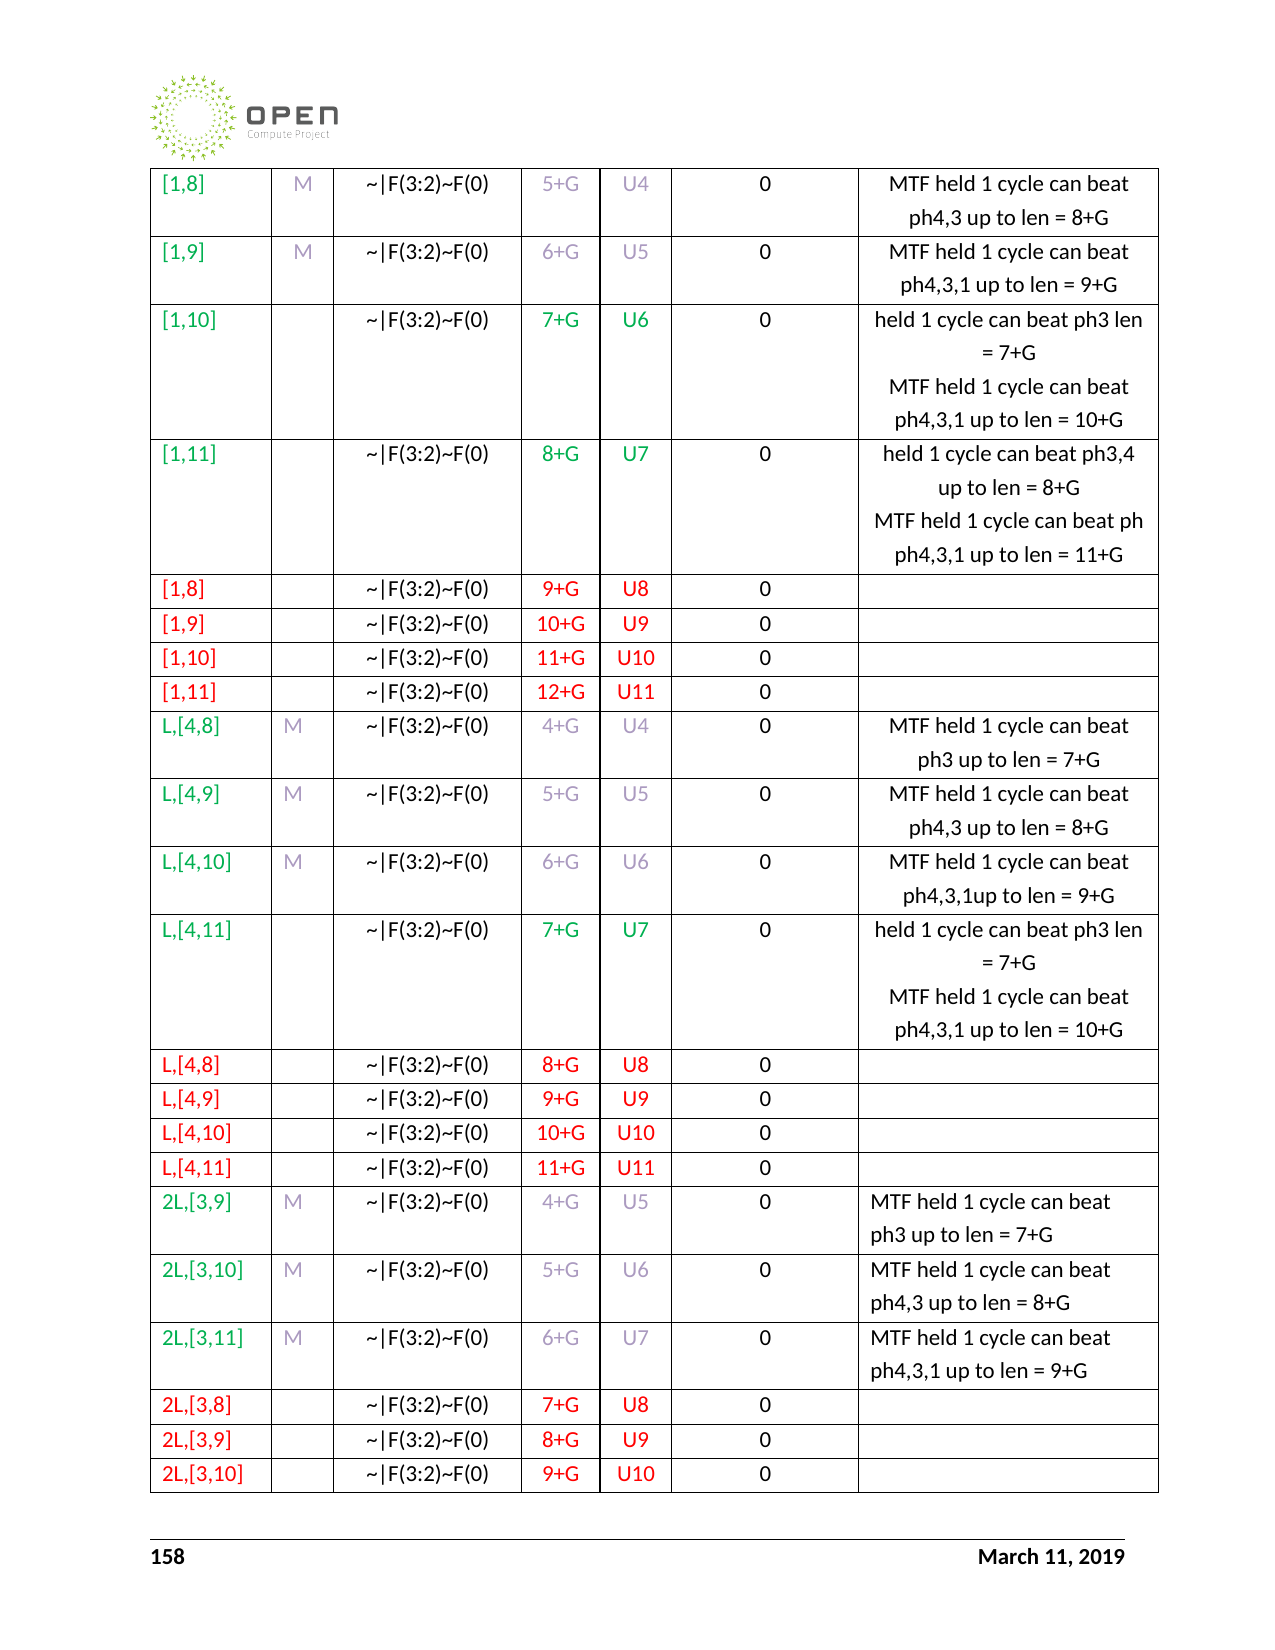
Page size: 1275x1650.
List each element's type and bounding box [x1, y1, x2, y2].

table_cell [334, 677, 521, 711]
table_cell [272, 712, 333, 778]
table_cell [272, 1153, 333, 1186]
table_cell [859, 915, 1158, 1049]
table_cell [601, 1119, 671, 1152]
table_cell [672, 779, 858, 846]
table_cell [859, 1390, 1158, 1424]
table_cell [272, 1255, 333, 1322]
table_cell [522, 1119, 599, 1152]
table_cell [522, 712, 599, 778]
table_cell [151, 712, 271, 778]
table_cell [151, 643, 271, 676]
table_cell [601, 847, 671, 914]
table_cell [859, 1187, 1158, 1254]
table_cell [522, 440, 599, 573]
picture [150, 75, 338, 168]
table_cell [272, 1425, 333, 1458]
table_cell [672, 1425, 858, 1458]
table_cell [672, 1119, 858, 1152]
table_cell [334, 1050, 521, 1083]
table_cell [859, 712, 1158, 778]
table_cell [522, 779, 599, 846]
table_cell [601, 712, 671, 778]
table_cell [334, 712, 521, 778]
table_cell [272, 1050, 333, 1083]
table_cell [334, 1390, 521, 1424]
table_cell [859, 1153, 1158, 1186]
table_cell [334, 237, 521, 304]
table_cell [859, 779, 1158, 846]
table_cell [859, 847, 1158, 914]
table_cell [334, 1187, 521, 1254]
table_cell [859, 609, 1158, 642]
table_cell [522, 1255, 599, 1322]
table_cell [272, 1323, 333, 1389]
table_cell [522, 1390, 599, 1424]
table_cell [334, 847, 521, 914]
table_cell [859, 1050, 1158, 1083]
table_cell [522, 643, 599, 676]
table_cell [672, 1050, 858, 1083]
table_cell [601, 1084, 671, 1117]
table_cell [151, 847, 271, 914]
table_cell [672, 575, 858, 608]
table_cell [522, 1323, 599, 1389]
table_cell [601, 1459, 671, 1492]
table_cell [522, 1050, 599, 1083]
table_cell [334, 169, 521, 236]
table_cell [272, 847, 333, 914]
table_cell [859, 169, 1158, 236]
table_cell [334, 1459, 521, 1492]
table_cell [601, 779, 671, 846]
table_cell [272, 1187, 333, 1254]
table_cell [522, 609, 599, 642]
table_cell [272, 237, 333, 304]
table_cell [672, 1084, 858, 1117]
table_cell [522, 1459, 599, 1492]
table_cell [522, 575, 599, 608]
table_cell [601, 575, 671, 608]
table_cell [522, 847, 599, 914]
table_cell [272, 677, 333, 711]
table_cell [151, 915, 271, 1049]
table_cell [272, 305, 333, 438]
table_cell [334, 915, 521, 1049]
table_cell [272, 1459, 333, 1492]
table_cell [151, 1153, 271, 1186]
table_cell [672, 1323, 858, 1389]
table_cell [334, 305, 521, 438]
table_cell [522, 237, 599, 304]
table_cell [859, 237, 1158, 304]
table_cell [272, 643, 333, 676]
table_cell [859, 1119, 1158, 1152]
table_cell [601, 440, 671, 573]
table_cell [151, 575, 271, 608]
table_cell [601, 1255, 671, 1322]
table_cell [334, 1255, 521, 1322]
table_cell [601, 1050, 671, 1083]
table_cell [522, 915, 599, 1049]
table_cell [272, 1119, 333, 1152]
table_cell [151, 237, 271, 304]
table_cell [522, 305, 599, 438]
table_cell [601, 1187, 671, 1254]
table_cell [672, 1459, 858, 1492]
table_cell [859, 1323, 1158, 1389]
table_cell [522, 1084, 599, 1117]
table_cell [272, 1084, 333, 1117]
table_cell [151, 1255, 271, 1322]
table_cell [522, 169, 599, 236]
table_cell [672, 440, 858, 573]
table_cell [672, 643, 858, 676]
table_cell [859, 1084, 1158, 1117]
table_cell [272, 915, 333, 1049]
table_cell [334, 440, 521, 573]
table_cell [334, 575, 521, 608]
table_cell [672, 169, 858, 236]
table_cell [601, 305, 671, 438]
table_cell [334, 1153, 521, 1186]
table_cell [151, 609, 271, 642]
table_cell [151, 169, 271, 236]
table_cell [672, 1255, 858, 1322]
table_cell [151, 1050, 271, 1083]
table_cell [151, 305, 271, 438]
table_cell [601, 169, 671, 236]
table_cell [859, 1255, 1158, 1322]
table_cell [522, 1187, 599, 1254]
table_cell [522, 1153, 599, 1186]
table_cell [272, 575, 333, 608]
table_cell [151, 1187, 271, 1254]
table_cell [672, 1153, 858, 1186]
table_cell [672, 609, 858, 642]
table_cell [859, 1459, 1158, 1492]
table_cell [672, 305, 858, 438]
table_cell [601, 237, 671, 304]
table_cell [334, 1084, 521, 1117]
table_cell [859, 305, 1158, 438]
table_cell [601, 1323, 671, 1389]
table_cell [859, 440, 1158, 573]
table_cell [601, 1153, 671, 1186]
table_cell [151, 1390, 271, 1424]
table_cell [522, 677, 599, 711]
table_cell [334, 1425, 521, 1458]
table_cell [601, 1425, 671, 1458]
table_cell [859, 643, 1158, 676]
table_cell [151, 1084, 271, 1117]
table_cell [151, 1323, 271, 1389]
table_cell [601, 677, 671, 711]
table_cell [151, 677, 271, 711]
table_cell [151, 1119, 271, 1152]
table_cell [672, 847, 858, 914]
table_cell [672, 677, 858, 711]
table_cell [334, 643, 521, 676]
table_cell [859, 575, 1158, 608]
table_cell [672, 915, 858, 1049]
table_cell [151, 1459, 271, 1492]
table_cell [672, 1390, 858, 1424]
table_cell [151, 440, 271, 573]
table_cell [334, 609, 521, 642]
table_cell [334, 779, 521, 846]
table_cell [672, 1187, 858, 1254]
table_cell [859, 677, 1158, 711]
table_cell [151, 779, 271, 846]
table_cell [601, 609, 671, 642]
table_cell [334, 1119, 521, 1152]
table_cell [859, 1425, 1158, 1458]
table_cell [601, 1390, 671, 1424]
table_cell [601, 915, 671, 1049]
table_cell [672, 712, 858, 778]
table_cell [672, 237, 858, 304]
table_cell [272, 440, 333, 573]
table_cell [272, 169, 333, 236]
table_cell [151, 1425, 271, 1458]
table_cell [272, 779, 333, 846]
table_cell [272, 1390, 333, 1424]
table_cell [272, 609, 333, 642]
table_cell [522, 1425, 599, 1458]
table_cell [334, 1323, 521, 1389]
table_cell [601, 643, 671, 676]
